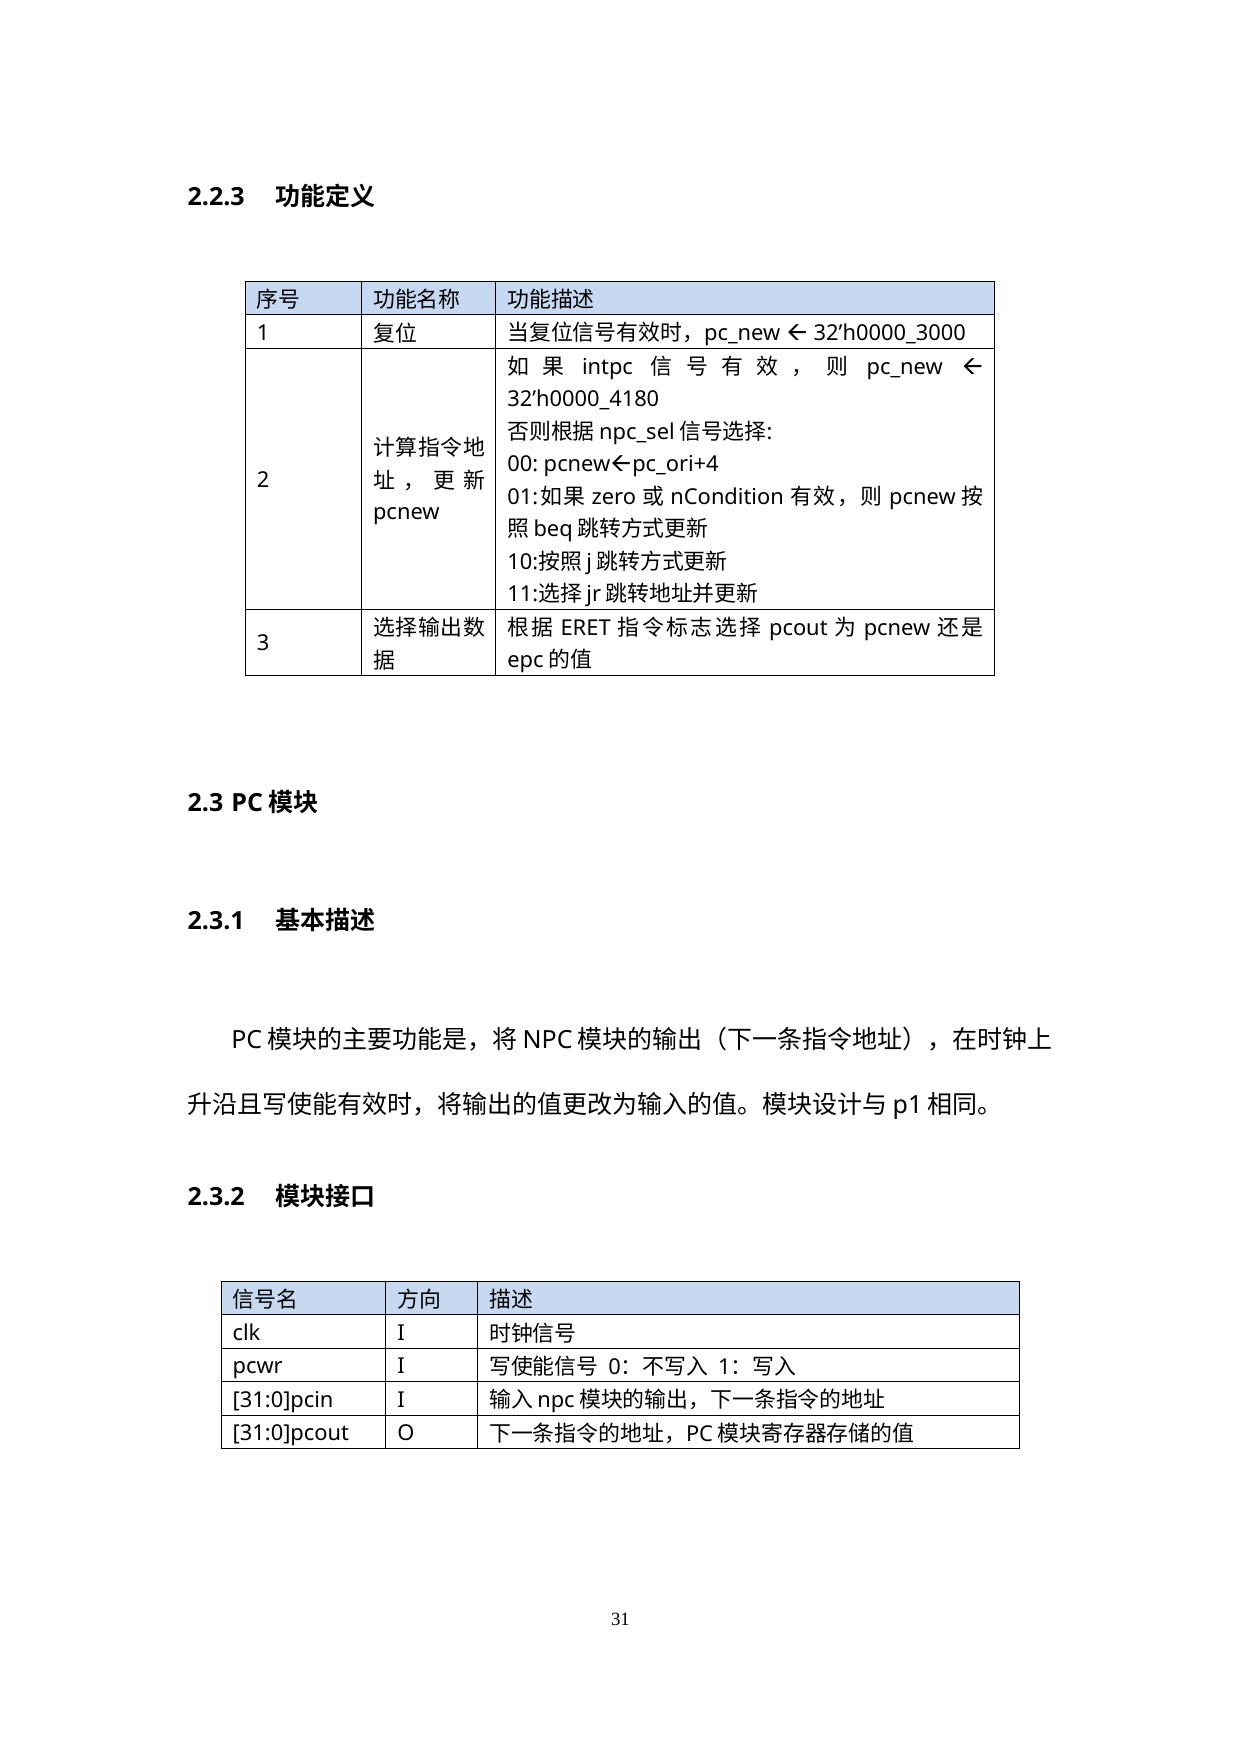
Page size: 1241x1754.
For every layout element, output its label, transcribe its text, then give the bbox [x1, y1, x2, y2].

table_cell 当复位信号有效时，pc_new 32’h0000_3000 [496, 315, 994, 348]
table_cell 1 [246, 315, 361, 348]
table_cell 输入npc模块的输出，下一条指令的地址 [478, 1382, 1019, 1415]
text PC模块的主要功能是，将NPC模块的输出（下一条指令地址），在时钟上升沿且写使能有效时，将输出的值更改为输入的值。模块设计与p1相同。 [187, 1005, 1053, 1135]
table_cell 复位 [362, 315, 495, 348]
table_cell pcwr [222, 1349, 385, 1381]
table_cell 时钟信号 [478, 1315, 1019, 1348]
table_cell 计算指令地址，更新pcnew [362, 349, 495, 609]
table_header 描述 [478, 1282, 1019, 1314]
subtitle 2.2.3 功能定义 [187, 162, 1053, 227]
table_cell 写使能信号 0：不写入 1：写入 [478, 1349, 1019, 1381]
table_cell [31:0]pcout [222, 1416, 385, 1448]
table_cell 3 [246, 610, 361, 675]
subtitle 2.3.2 模块接口 [187, 1162, 1053, 1227]
table_header 功能名称 [362, 282, 495, 314]
table_header 功能描述 [496, 282, 994, 314]
table_cell 如果intpc信号有效，则pc_new 32’h0000_4180 否则根据npc_sel信号选择: 00: pcnewpc_ori+4 01:如果zero或nCondition有效，则pcnew按照beq跳转方式更新 10:按照j跳转方式更新 11:选择jr跳转地址并更新 [496, 349, 994, 609]
table_cell O [386, 1416, 477, 1448]
table_cell 选择输出数据 [362, 610, 495, 675]
table_header 方向 [386, 1282, 477, 1314]
table_cell I [386, 1315, 477, 1348]
table_header 序号 [246, 282, 361, 314]
table_cell I [386, 1382, 477, 1415]
table_header 信号名 [222, 1282, 385, 1314]
table_cell 下一条指令的地址，PC模块寄存器存储的值 [478, 1416, 1019, 1448]
table_cell 2 [246, 349, 361, 609]
table_cell [31:0]pcin [222, 1382, 385, 1415]
table_cell I [386, 1349, 477, 1381]
subtitle 2.3 PC模块 [187, 768, 1053, 833]
table_cell clk [222, 1315, 385, 1348]
subtitle 2.3.1 基本描述 [187, 886, 1053, 951]
table_cell 根据ERET指令标志选择pcout为pcnew还是epc的值 [496, 610, 994, 675]
